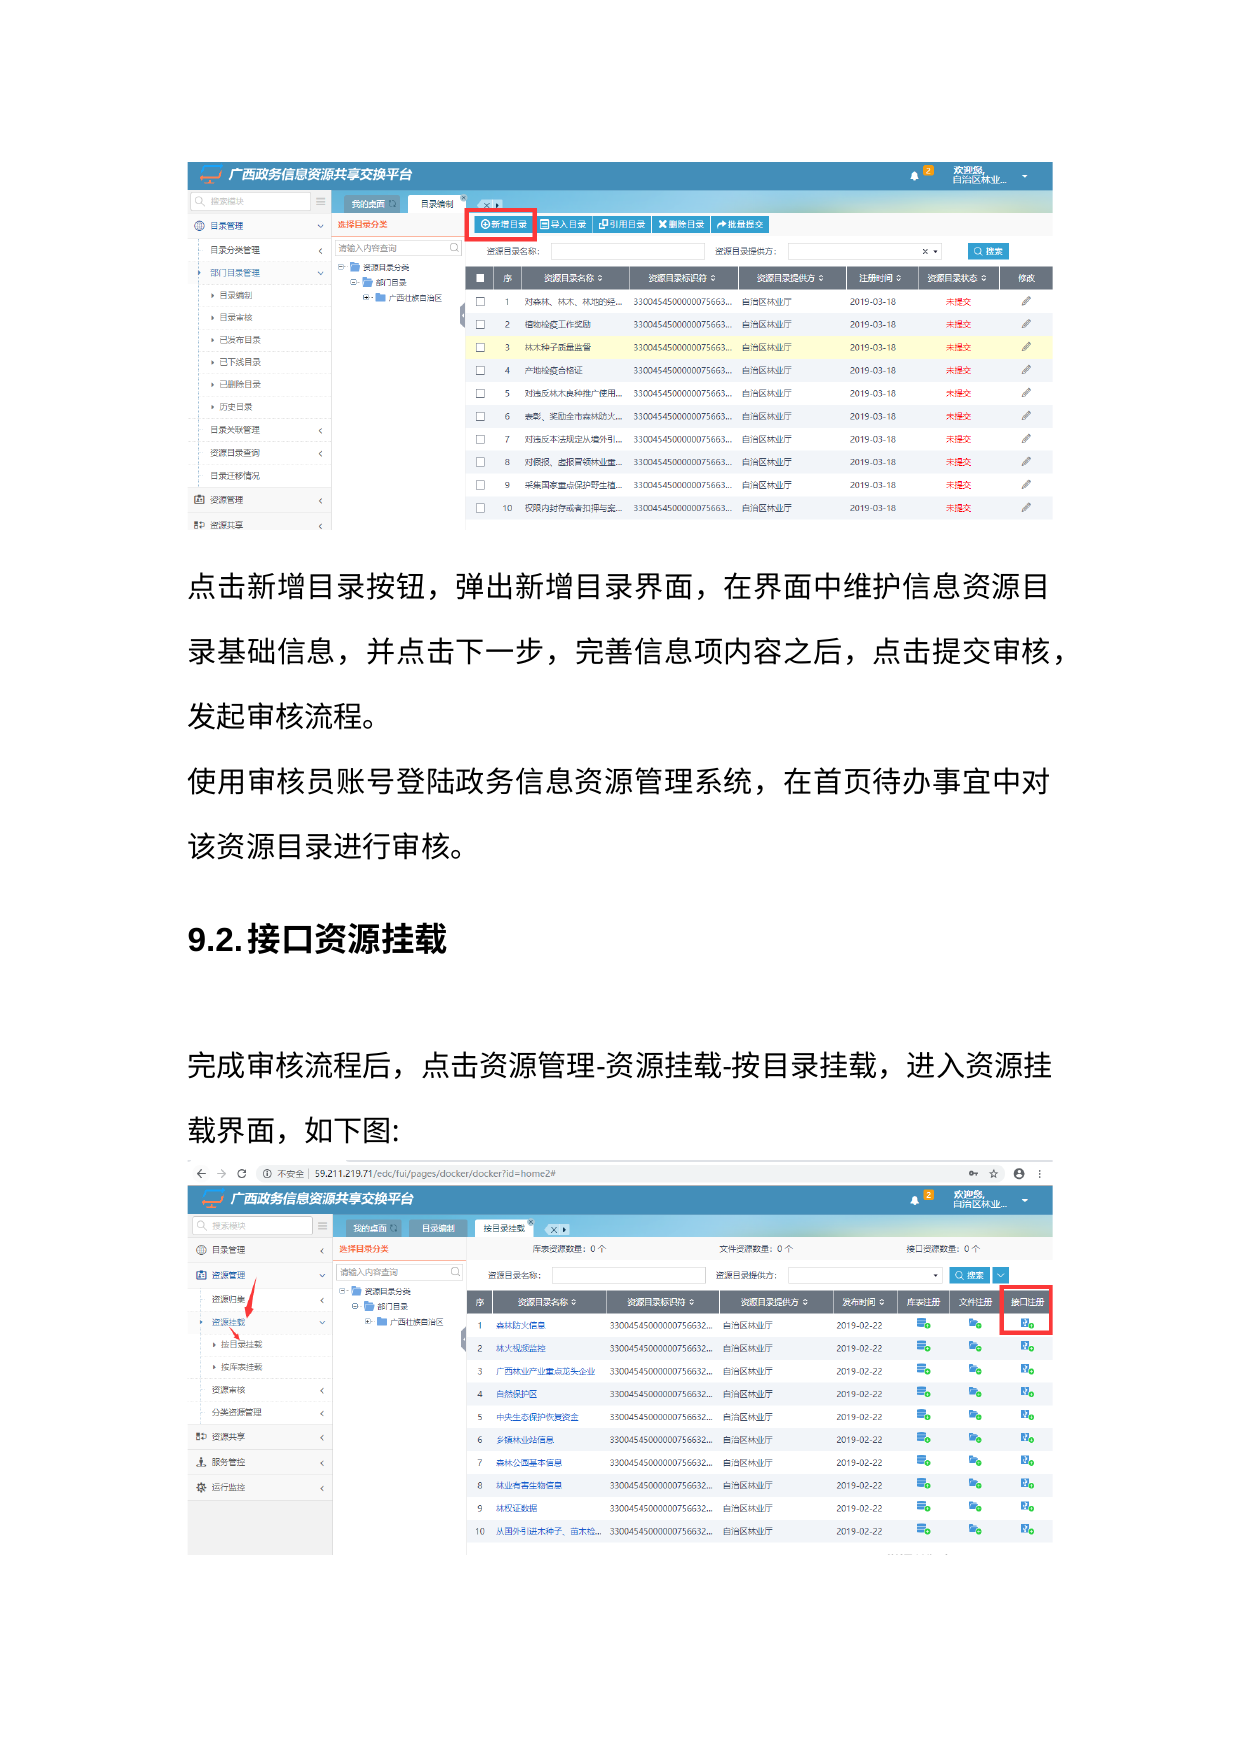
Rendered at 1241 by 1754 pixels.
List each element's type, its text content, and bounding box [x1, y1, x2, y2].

picture [187, 1160, 1053, 1555]
text 点击新增目录按钮，弹出新增目录界面，在界面中维护信息资源目录基础信息，并点击下一步，完善信息项内容之后，点击提交审核，发起审核流程。 [187, 552, 1053, 747]
subtitle 接口资源挂载 [187, 904, 1053, 969]
text 使用审核员账号登陆政务信息资源管理系统，在首页待办事宜中对该资源目录进行审核。 [187, 747, 1053, 877]
text 完成审核流程后，点击资源管理-资源挂载-按目录挂载，进入资源挂载界面，如下图: [187, 1031, 1053, 1160]
picture [187, 162, 1053, 530]
